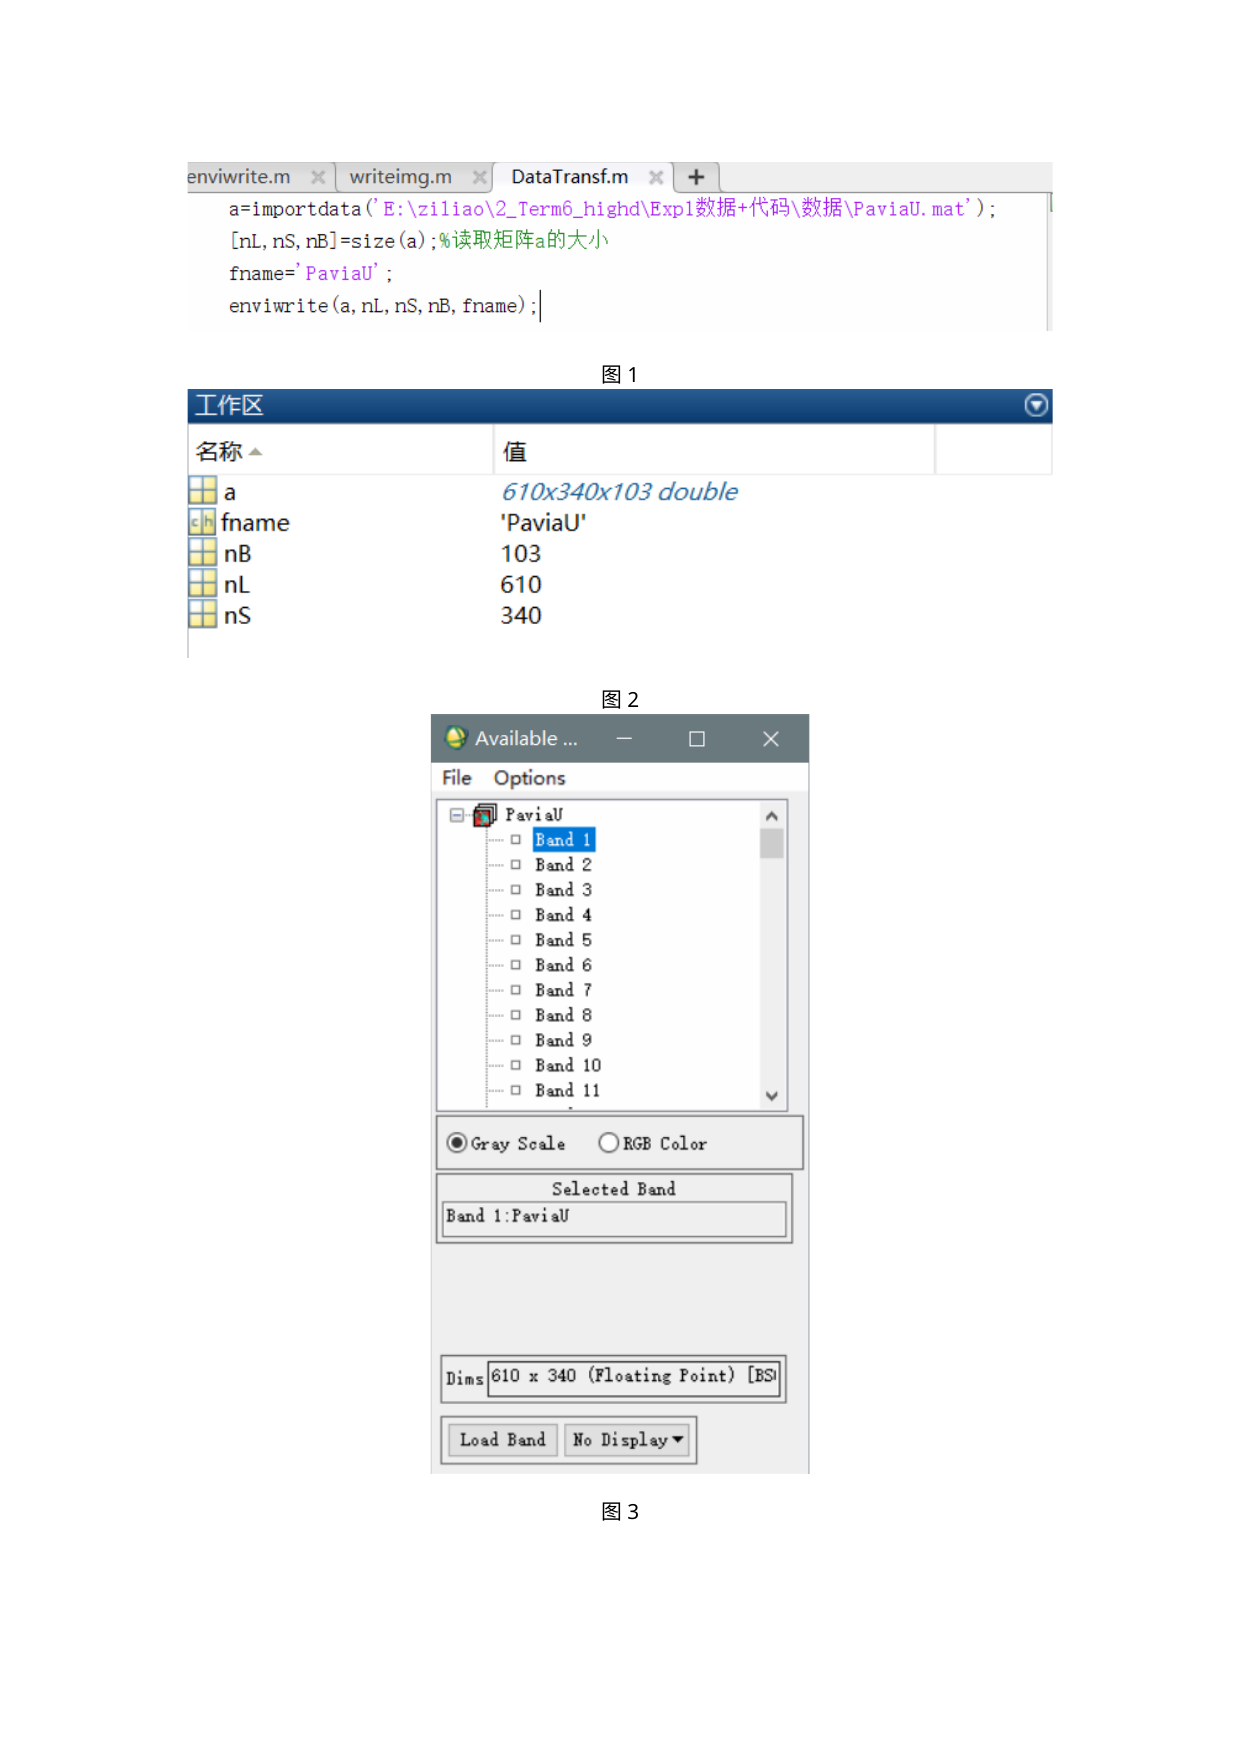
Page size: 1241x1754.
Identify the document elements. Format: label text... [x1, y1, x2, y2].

text 图 2 [187, 682, 1053, 714]
picture [430, 714, 810, 1474]
picture [187, 389, 1053, 658]
text 图 1 [187, 357, 1053, 389]
picture [187, 162, 1053, 331]
text 图 3 [187, 1494, 1053, 1527]
